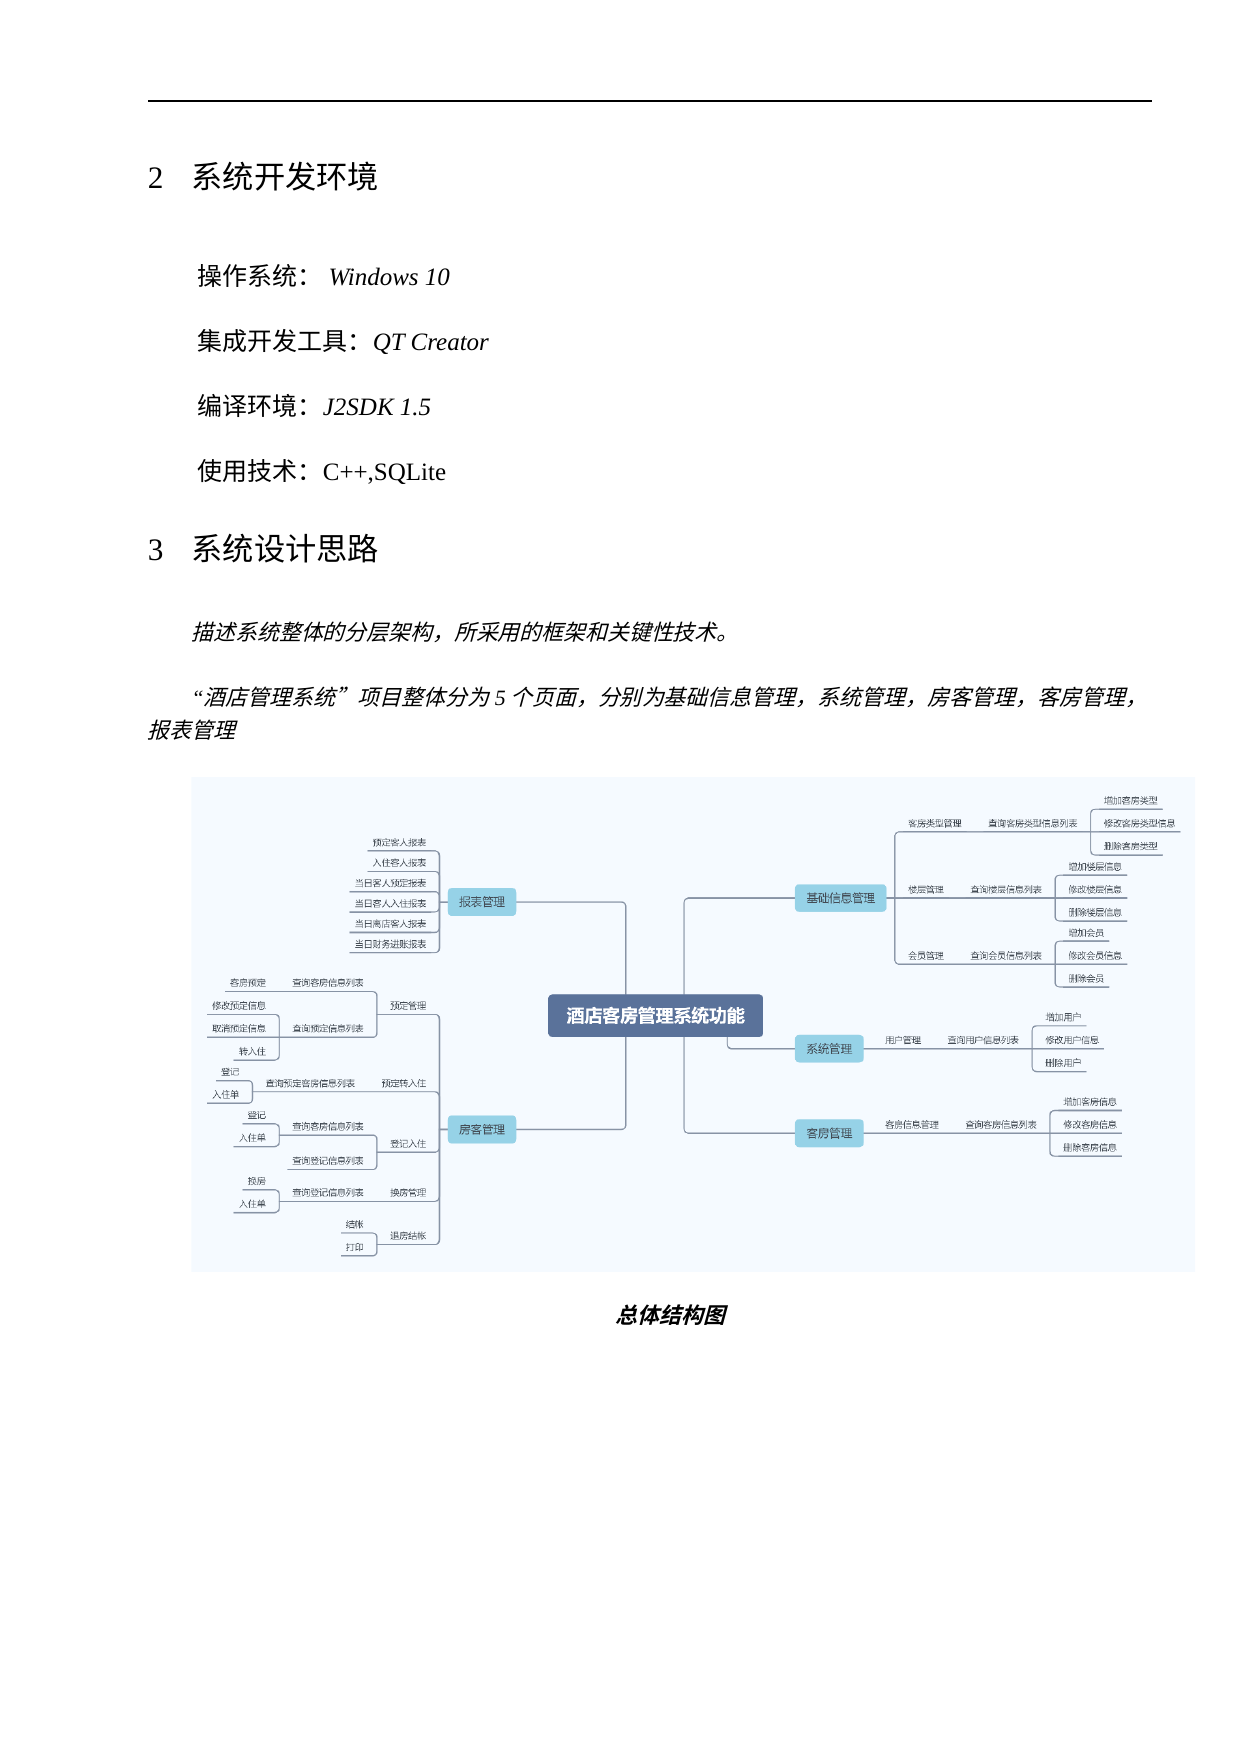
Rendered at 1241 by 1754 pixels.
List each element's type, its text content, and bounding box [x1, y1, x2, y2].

text 集成开发工具：QT Creator [148, 307, 1152, 372]
picture [191, 777, 1196, 1272]
text 使用技术：C++,SQLite [148, 437, 1152, 502]
text 描述系统整体的分层架构，所采用的框架和关键性技术。 [148, 615, 1152, 647]
subtitle 系统开发环境 [148, 142, 1152, 207]
text 编译环境：J2SDK 1.5 [148, 372, 1152, 437]
subtitle 系统设计思路 [148, 514, 1152, 579]
text “酒店管理系统”项目整体分为5个页面，分别为基础信息管理，系统管理，房客管理，客房管理，报表管理 [148, 680, 1152, 745]
text 总体结构图 [148, 1297, 1152, 1330]
text 操作系统： Windows 10 [148, 242, 1152, 307]
